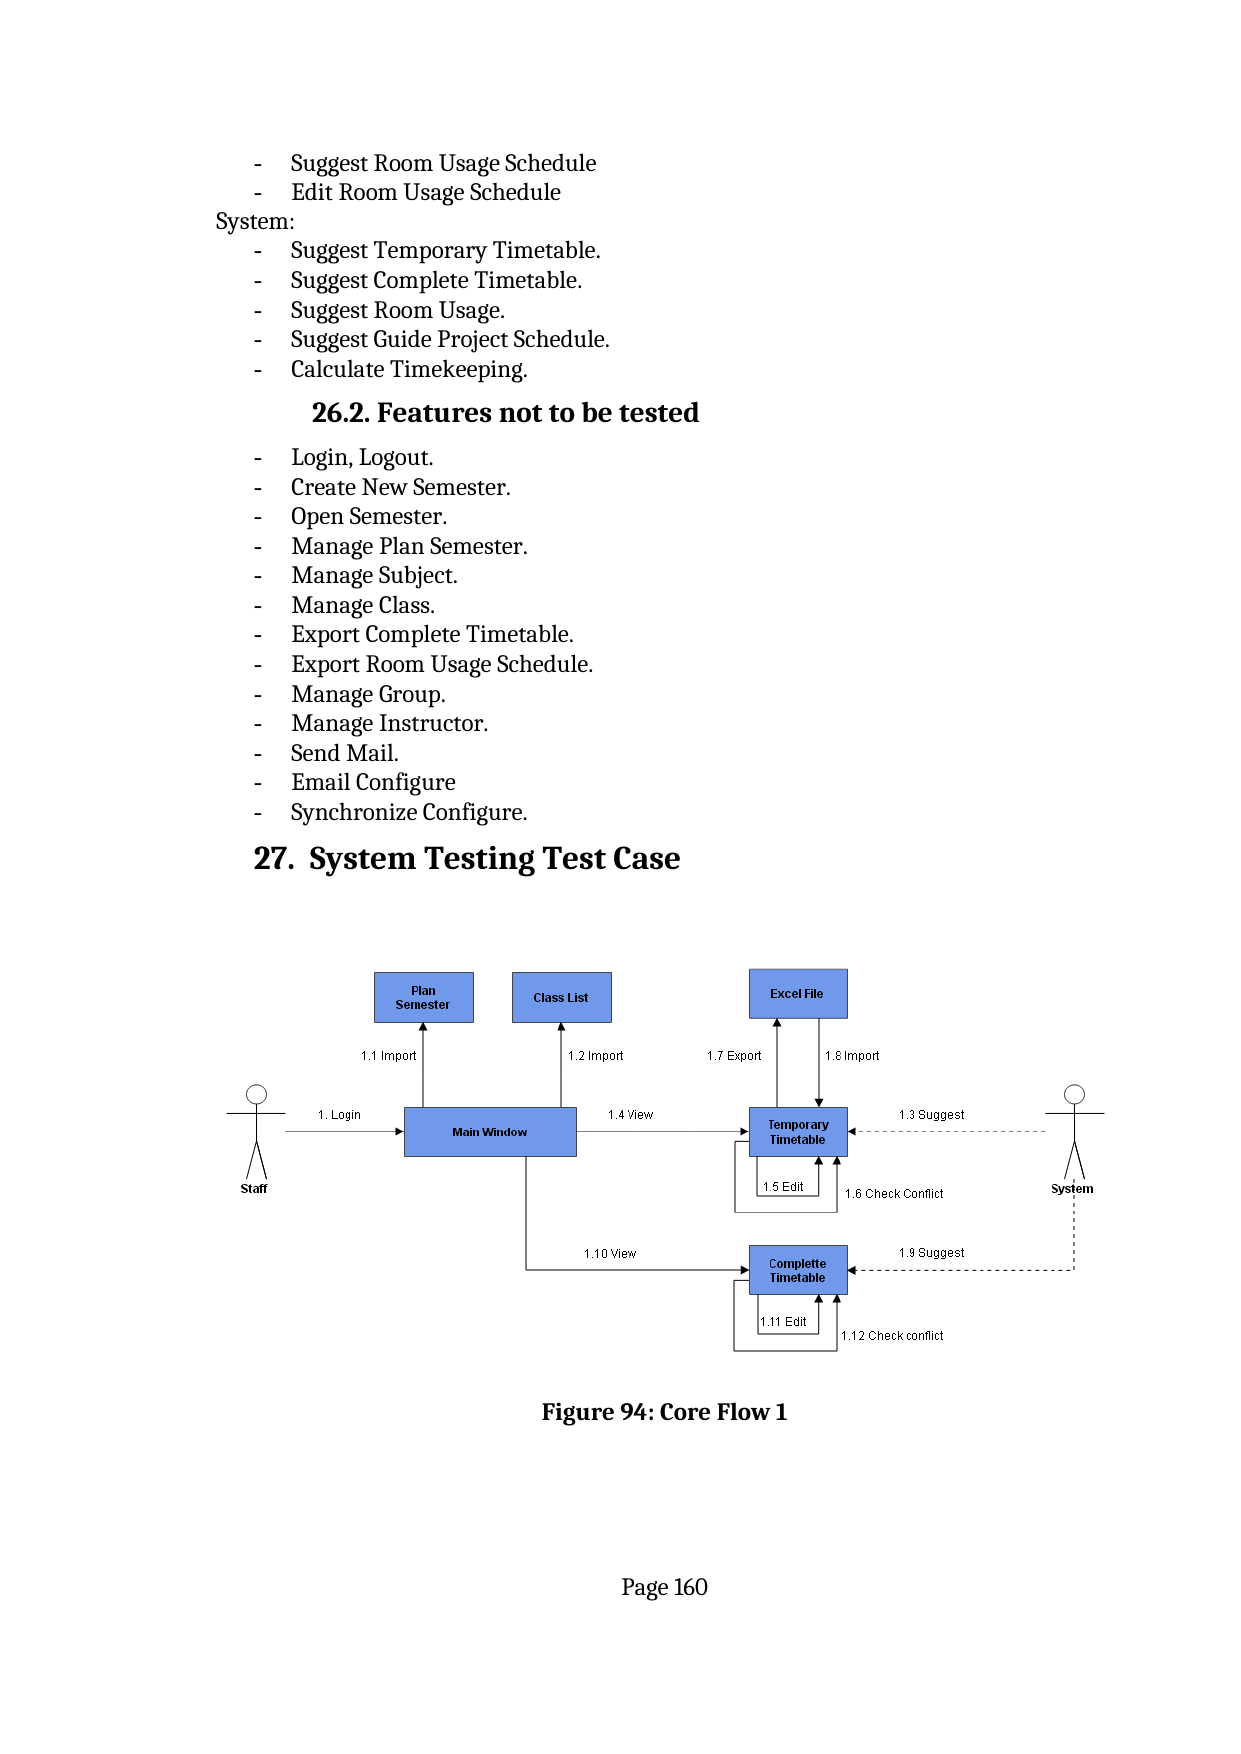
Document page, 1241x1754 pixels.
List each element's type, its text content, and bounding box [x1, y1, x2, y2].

list Open Semester. [254, 501, 1122, 531]
picture [206, 890, 1123, 1374]
list Export Room Usage Schedule. [254, 649, 1122, 679]
list Synchronize Configure. [254, 797, 1122, 827]
list Email Configure [254, 767, 1122, 797]
subtitle 26.2. Features not to be tested [312, 396, 1122, 429]
list Suggest Room Usage. [254, 295, 1122, 324]
list Calculate Timekeeping. [254, 354, 1122, 383]
list Manage Subject. [254, 560, 1122, 590]
list Manage Group. [254, 679, 1122, 708]
list Send Mail. [254, 738, 1122, 767]
list Manage Class. [254, 590, 1122, 619]
list Edit Room Usage Schedule [254, 177, 1122, 207]
list Create New Semester. [254, 472, 1122, 501]
list Manage Plan Semester. [254, 531, 1122, 560]
list Manage Instructor. [254, 708, 1122, 738]
list Login, Logout. [254, 442, 1122, 472]
text System: [216, 207, 1122, 236]
list Suggest Room Usage Schedule [254, 148, 1122, 177]
subtitle System Testing Test Case [254, 839, 1122, 877]
list Suggest Temporary Timetable. [254, 236, 1122, 265]
list Export Complete Timetable. [254, 619, 1122, 649]
list Suggest Guide Project Schedule. [254, 324, 1122, 354]
list Suggest Complete Timetable. [254, 265, 1122, 295]
